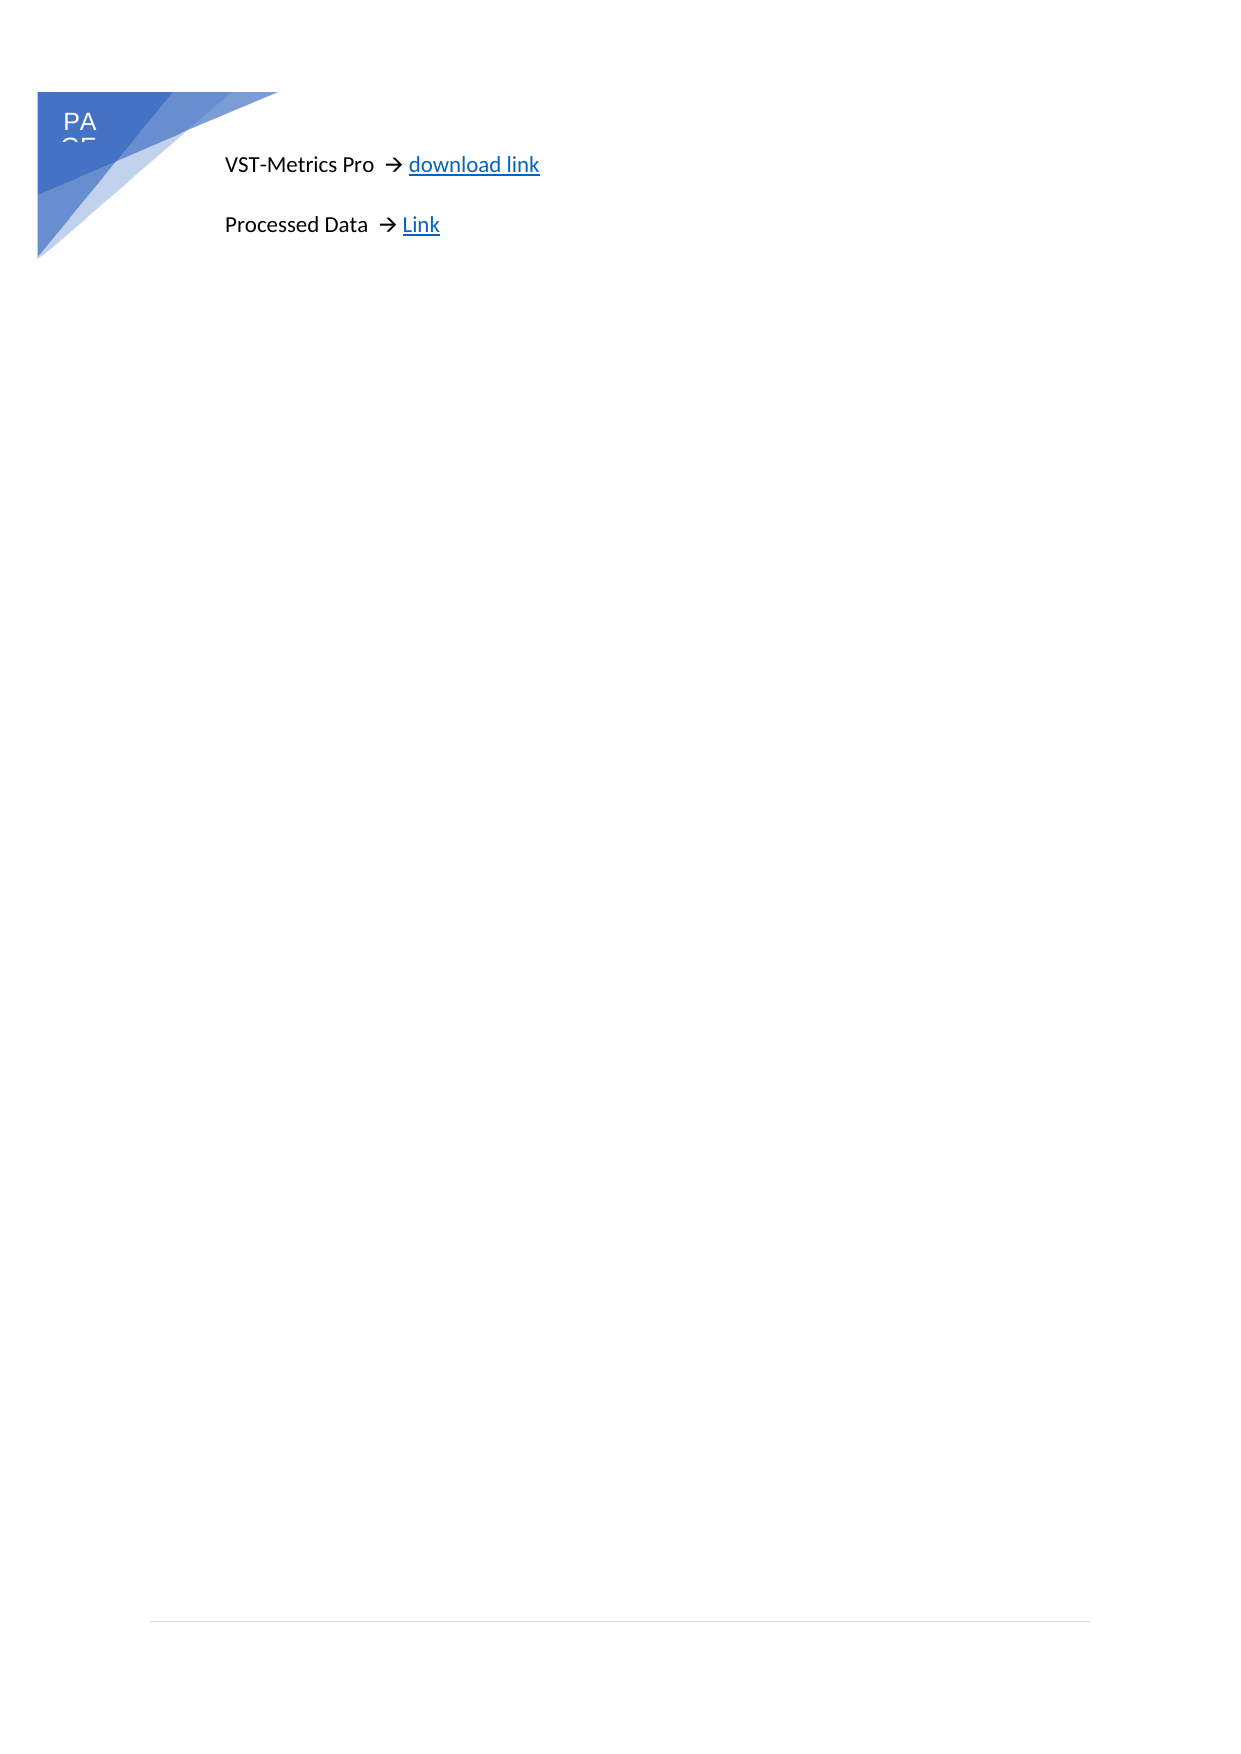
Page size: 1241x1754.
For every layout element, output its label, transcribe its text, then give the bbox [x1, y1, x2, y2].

picture [37, 92, 279, 261]
text VST-Metrics Pro 🡪 download link Processed Data 🡪 Link [150, 150, 1090, 238]
